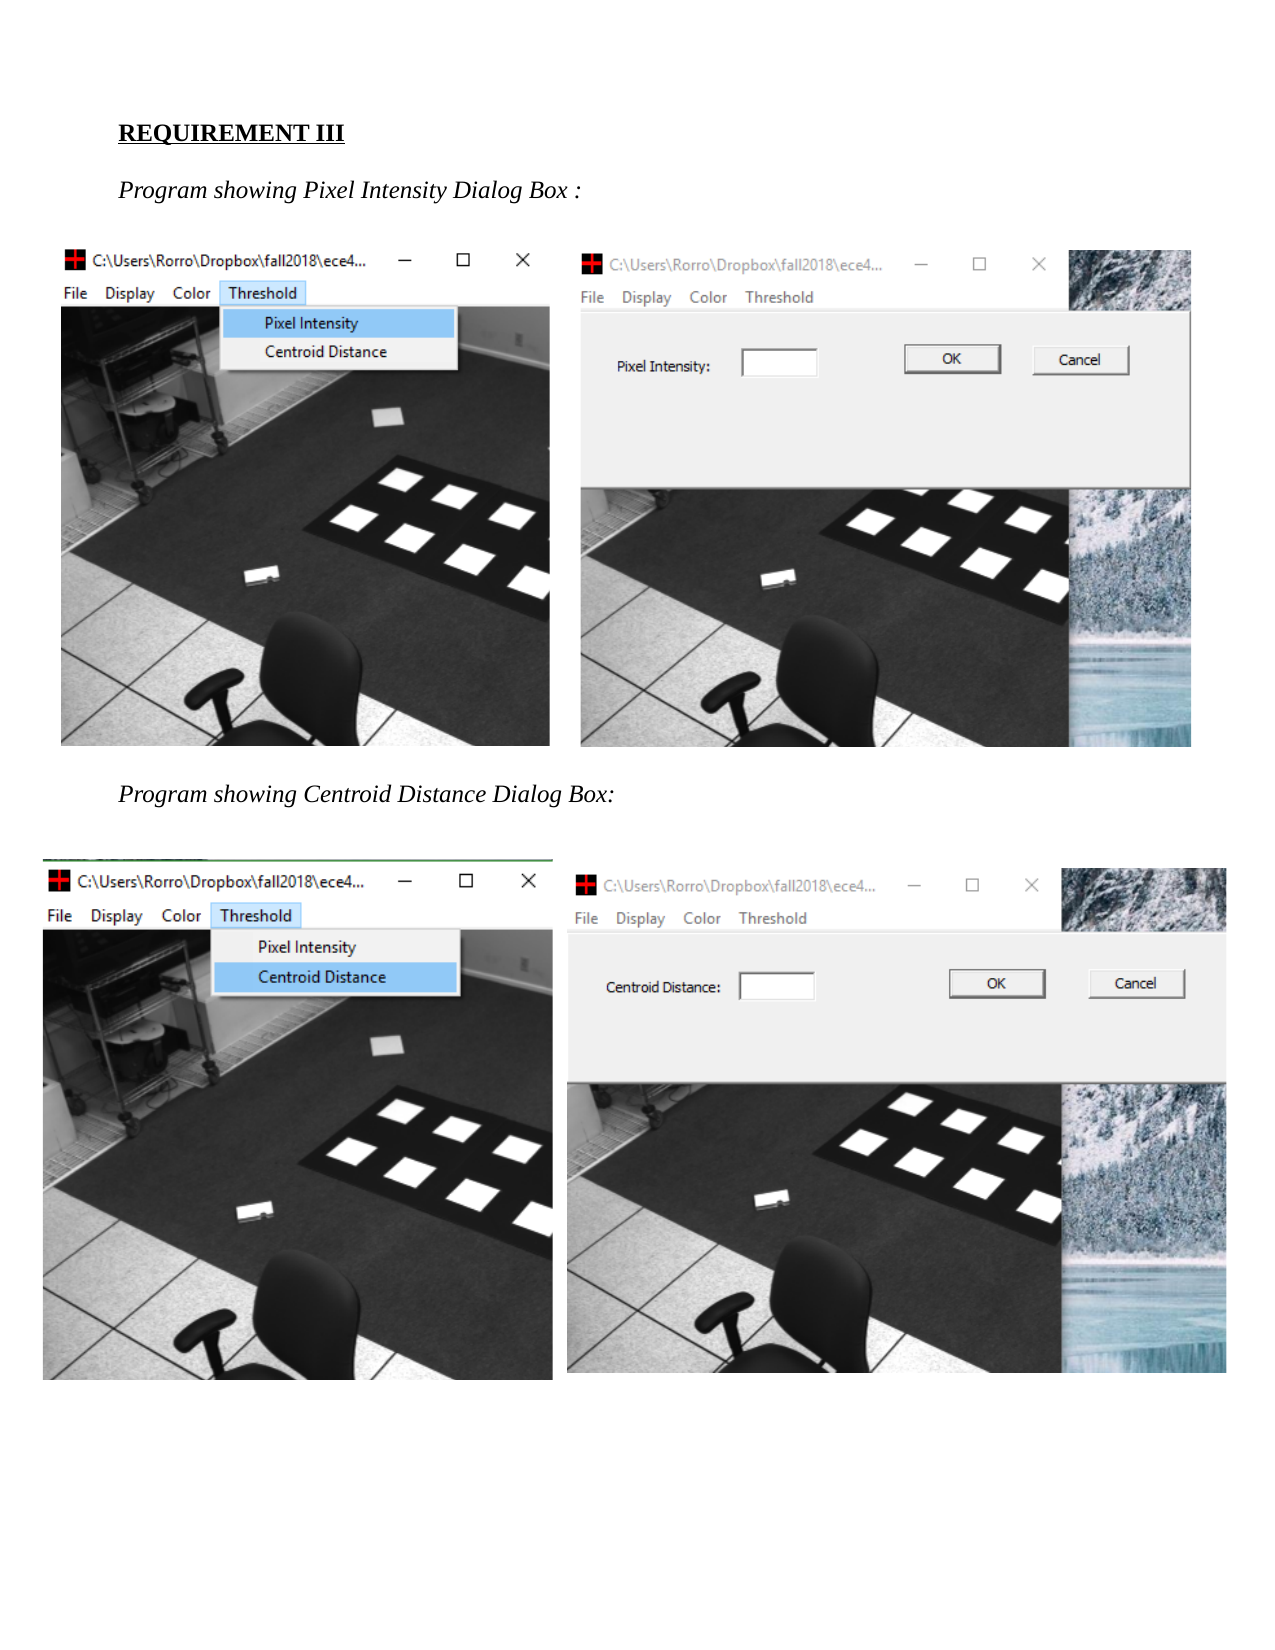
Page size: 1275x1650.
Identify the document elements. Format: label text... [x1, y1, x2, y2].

text Program showing Pixel Intensity Dialog Box : [118, 176, 1157, 204]
picture [580, 250, 1192, 747]
picture [61, 246, 550, 746]
picture [567, 868, 1227, 1373]
text Program showing Centroid Distance Dialog Box: [118, 779, 1157, 808]
text REQUIREMENT III [118, 118, 1157, 147]
picture [42, 859, 553, 1380]
